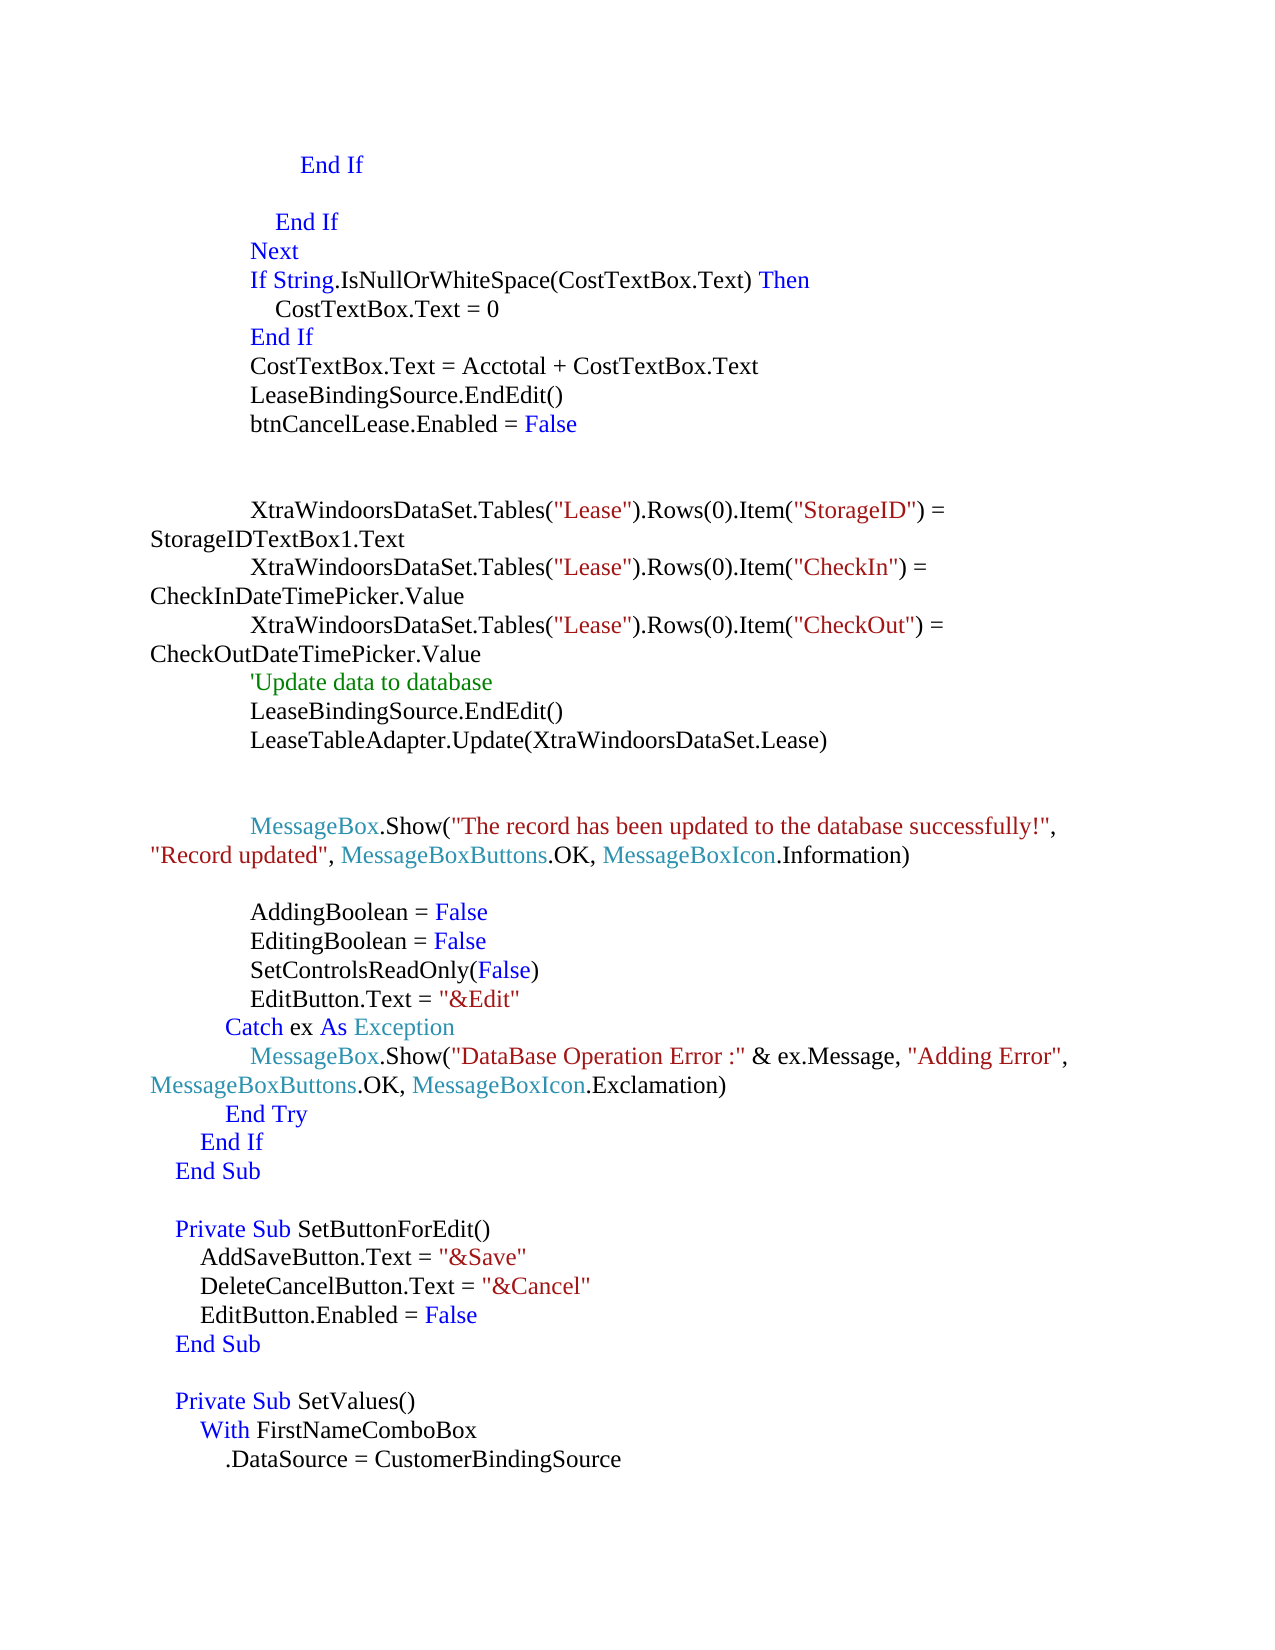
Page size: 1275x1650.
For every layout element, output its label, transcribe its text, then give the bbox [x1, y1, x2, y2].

text MessageBox.Show("The record has been updated to the database successfully!", "Record updated", MessageBoxButtons.OK, MessageBoxIcon.Information) [150, 811, 1125, 869]
text CostTextBox.Text = Acctotal + CostTextBox.Text [150, 351, 1125, 380]
text 'Update data to database [150, 667, 1125, 696]
text btnCancelLease.Enabled = False [150, 409, 1125, 437]
text DeleteCancelButton.Text = "&Cancel" [150, 1271, 1125, 1300]
text EditingBoolean = False [150, 926, 1125, 955]
text End If [150, 1127, 1125, 1156]
text End Sub [150, 1156, 1125, 1185]
text End Sub [150, 1329, 1125, 1357]
text With FirstNameComboBox [150, 1415, 1125, 1444]
text AddSaveButton.Text = "&Save" [150, 1242, 1125, 1271]
text End Try [150, 1099, 1125, 1127]
text AddingBoolean = False [150, 897, 1125, 926]
text LeaseBindingSource.EndEdit() [150, 696, 1125, 725]
text .DataSource = CustomerBindingSource [150, 1444, 1125, 1472]
text End If [150, 150, 1125, 179]
text EditButton.Enabled = False [150, 1300, 1125, 1329]
text If String.IsNullOrWhiteSpace(CostTextBox.Text) Then [150, 265, 1125, 294]
text XtraWindoorsDataSet.Tables("Lease").Rows(0).Item("CheckOut") = CheckOutDateTimePicker.Value [150, 610, 1125, 667]
text SetControlsReadOnly(False) [150, 955, 1125, 984]
text XtraWindoorsDataSet.Tables("Lease").Rows(0).Item("StorageID") = StorageIDTextBox1.Text [150, 495, 1125, 552]
text Next [150, 236, 1125, 265]
text End If [150, 207, 1125, 236]
text XtraWindoorsDataSet.Tables("Lease").Rows(0).Item("CheckIn") = CheckInDateTimePicker.Value [150, 552, 1125, 610]
text EditButton.Text = "&Edit" [150, 984, 1125, 1012]
text LeaseTableAdapter.Update(XtraWindoorsDataSet.Lease) [150, 725, 1125, 754]
text End If [150, 322, 1125, 351]
text Private Sub SetValues() [150, 1386, 1125, 1415]
text LeaseBindingSource.EndEdit() [150, 380, 1125, 409]
text Private Sub SetButtonForEdit() [150, 1214, 1125, 1242]
text Catch ex As Exception [150, 1012, 1125, 1041]
text CostTextBox.Text = 0 [150, 294, 1125, 322]
text MessageBox.Show("DataBase Operation Error :" & ex.Message, "Adding Error", MessageBoxButtons.OK, MessageBoxIcon.Exclamation) [150, 1041, 1125, 1099]
